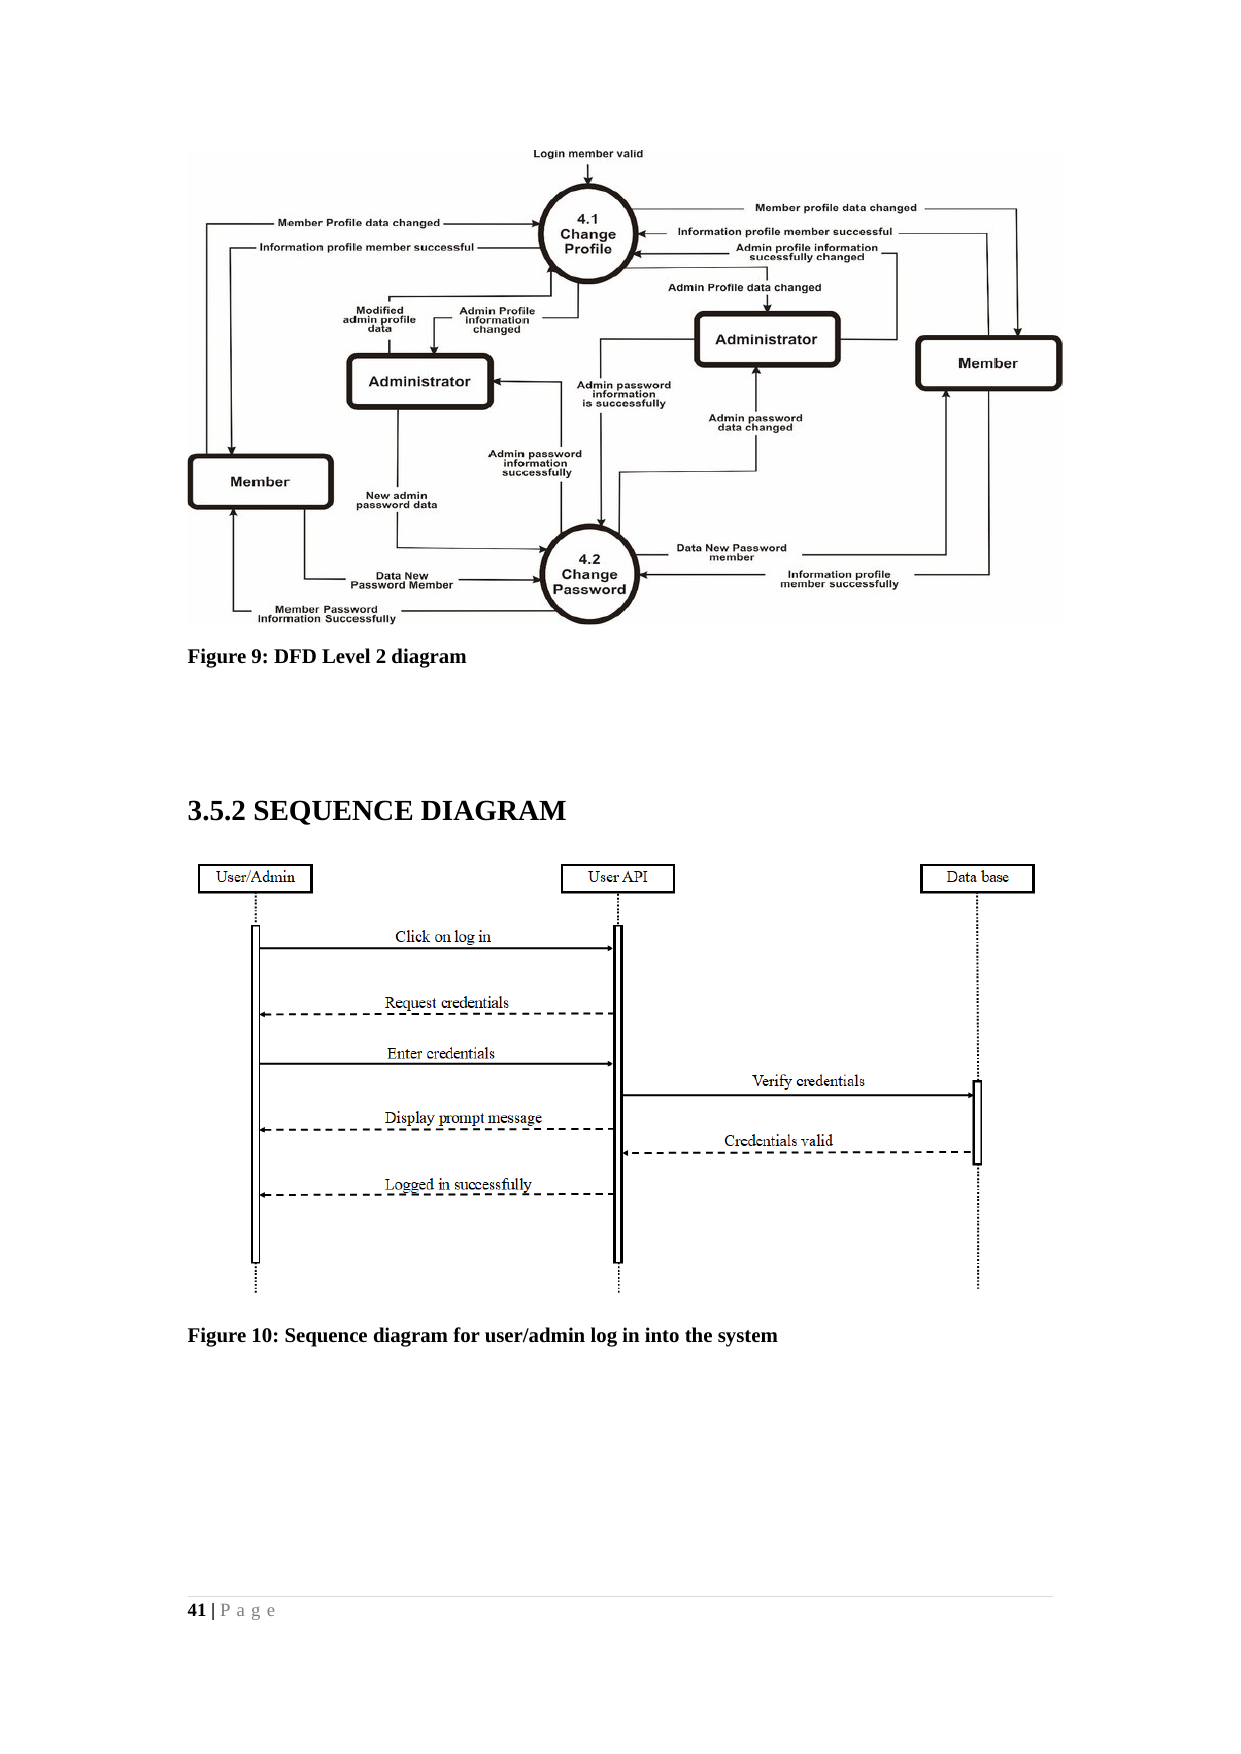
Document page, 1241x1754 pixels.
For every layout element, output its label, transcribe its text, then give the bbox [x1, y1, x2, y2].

text Figure 9: DFD Level 2 diagram [187, 644, 1053, 668]
text Figure 10: Sequence diagram for user/admin log in into the system [187, 1323, 1053, 1347]
picture [187, 150, 1063, 625]
picture [187, 837, 1053, 1305]
subtitle 3.5.2 SEQUENCE DIAGRAM [187, 793, 1053, 826]
